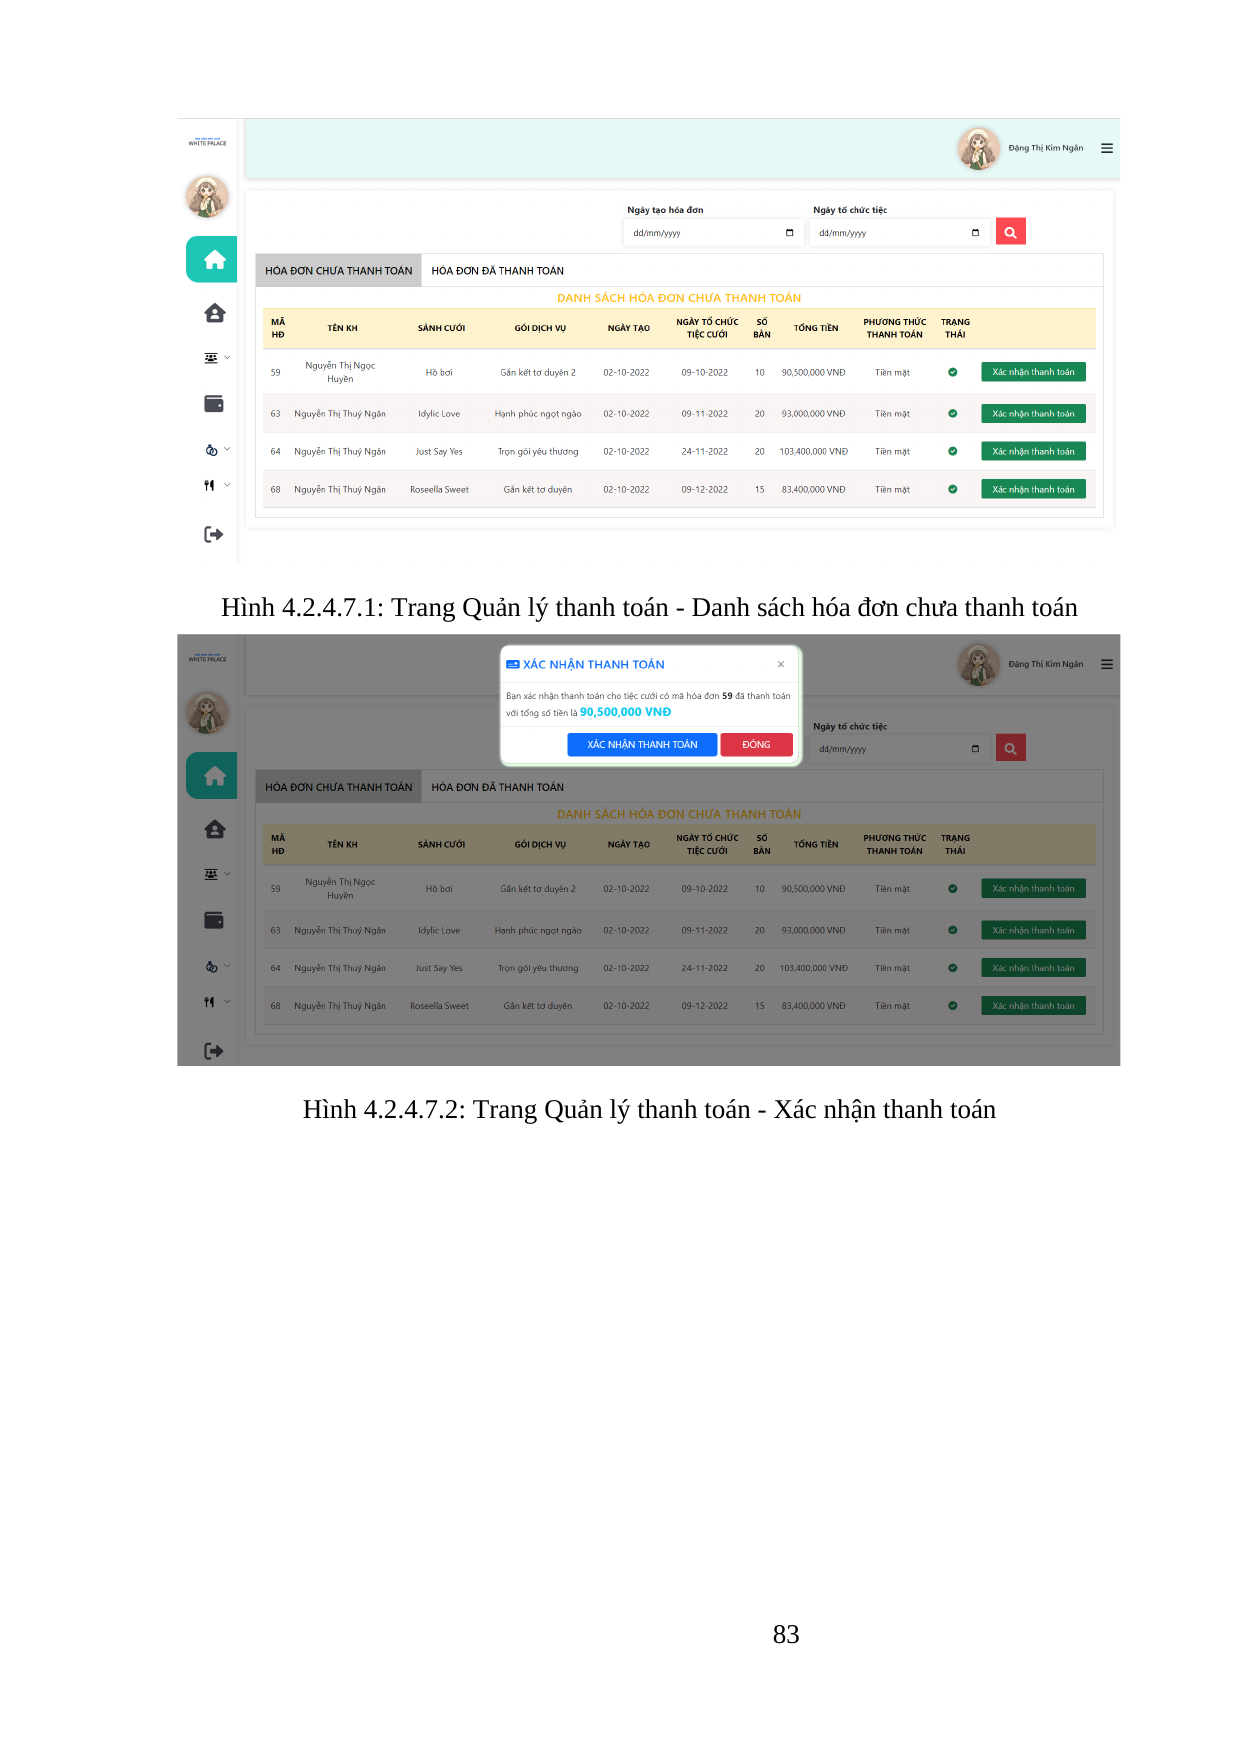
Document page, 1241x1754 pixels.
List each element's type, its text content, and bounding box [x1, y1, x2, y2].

text Hình 4.2.4.7.2: Trang Quản lý thanh toán - Xác nhận thanh toán [177, 1093, 1122, 1124]
text Hình 4.2.4.7.1: Trang Quản lý thanh toán - Danh sách hóa đơn chưa thanh toán [177, 591, 1122, 622]
picture [177, 118, 1121, 563]
picture [177, 634, 1121, 1066]
